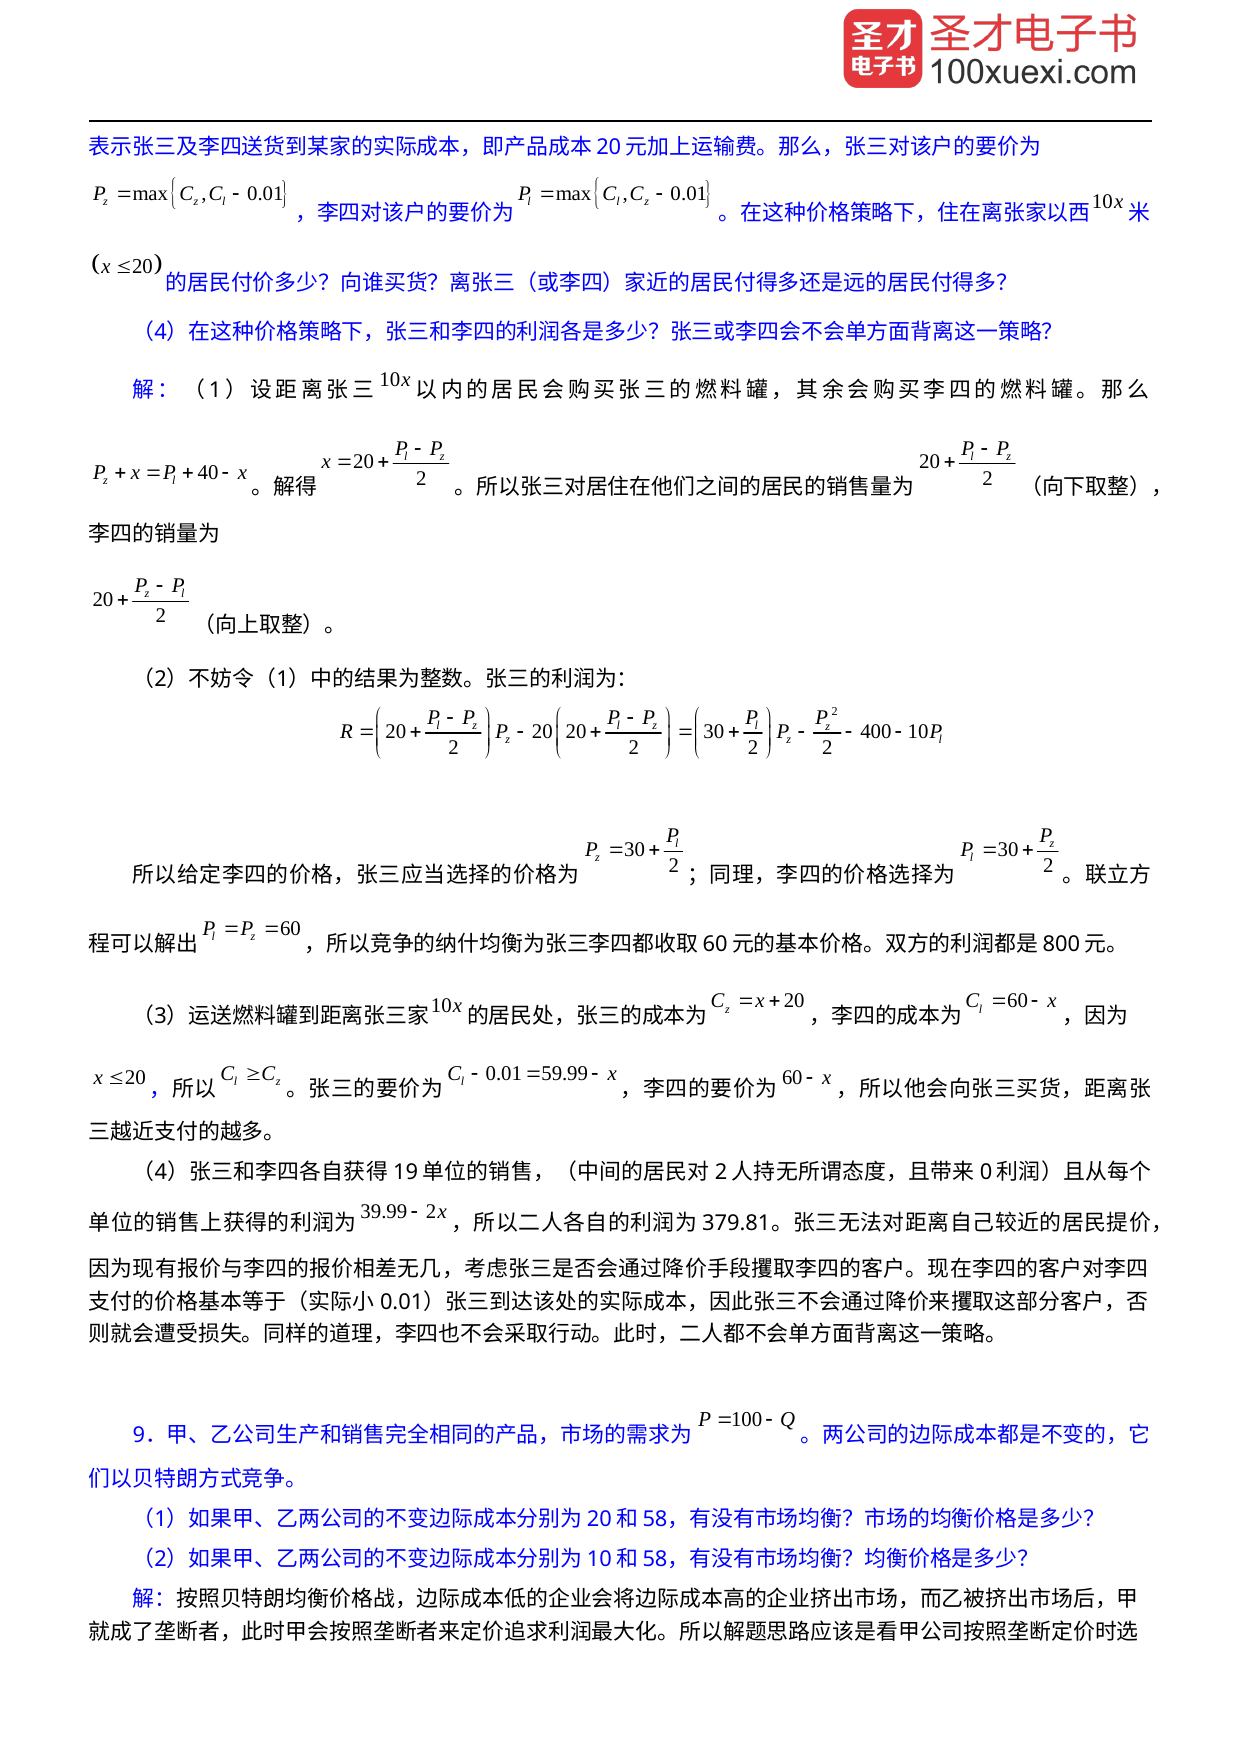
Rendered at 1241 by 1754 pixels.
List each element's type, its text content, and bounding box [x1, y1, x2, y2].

picture [834, 0, 1152, 97]
text 9．甲、乙公司生产和销售完全相同的产品，市场的需求为。两公司的边际成本都是不变的，它们以贝特朗方式竞争。 [88, 1396, 1152, 1493]
text （2）不妨令（1）中的结果为整数。张三的利润为： [88, 661, 1152, 693]
text ，所以。张三的要价为，李四的要价为，所以他会向张三买货，距离张三越近支付的越多。 [88, 1048, 1152, 1146]
text （向上取整）。 [88, 556, 1152, 653]
text （4）张三和李四各自获得19单位的销售，（中间的居民对2人持无所谓态度，且带来0利润）且从每个单位的销售上获得的利润为，所以二人各自的利润为379.81。张三无法对距离自己较近的居民提价，因为现有报价与李四的报价相差无几，考虑张三是否会通过降价手段攫取李四的客户。现在李四的客户对李四支付的价格基本等于（实际小0.01）张三到达该处的实际成本，因此张三不会通过降价来攫取这部分客户，否则就会遭受损失。同样的道理，李四也不会采取行动。此时，二人都不会单方面背离这一策略。 [88, 1153, 1152, 1348]
text （4）在这种价格策略下，张三和李四的利润各是多少？张三或李四会不会单方面背离这一策略？ [88, 313, 1152, 346]
text （2）如果甲、乙两公司的不变边际成本分别为10和58，有没有市场均衡？均衡价格是多少？ [88, 1541, 1152, 1573]
text （1）如果甲、乙两公司的不变边际成本分别为20和58，有没有市场均衡？市场的均衡价格是多少？ [88, 1501, 1152, 1533]
text 所以给定李四的价格，张三应当选择的价格为；同理，李四的价格选择为。联立方程可以解出，所以竞争的纳什均衡为张三李四都收取60元的基本价格。双方的利润都是800元。 [88, 806, 1152, 968]
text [88, 128, 1152, 161]
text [88, 1581, 1152, 1646]
text （3）运送燃料罐到距离张三家的居民处，张三的成本为，李四的成本为，因为 [88, 976, 1152, 1041]
text 解：（1）设距离张三以内的居民会购买张三的燃料罐，其余会购买李四的燃料罐。那么。解得。所以张三对居住在他们之间的居民的销售量为（向下取整），李四的销量为 [88, 353, 1152, 548]
text ，李四对该户的要价为。在这种价格策略下，住在离张家以西米 [88, 168, 1152, 233]
text 的居民付价多少？向谁买货？离张三（或李四）家近的居民付得多还是远的居民付得多？ [88, 241, 1152, 306]
